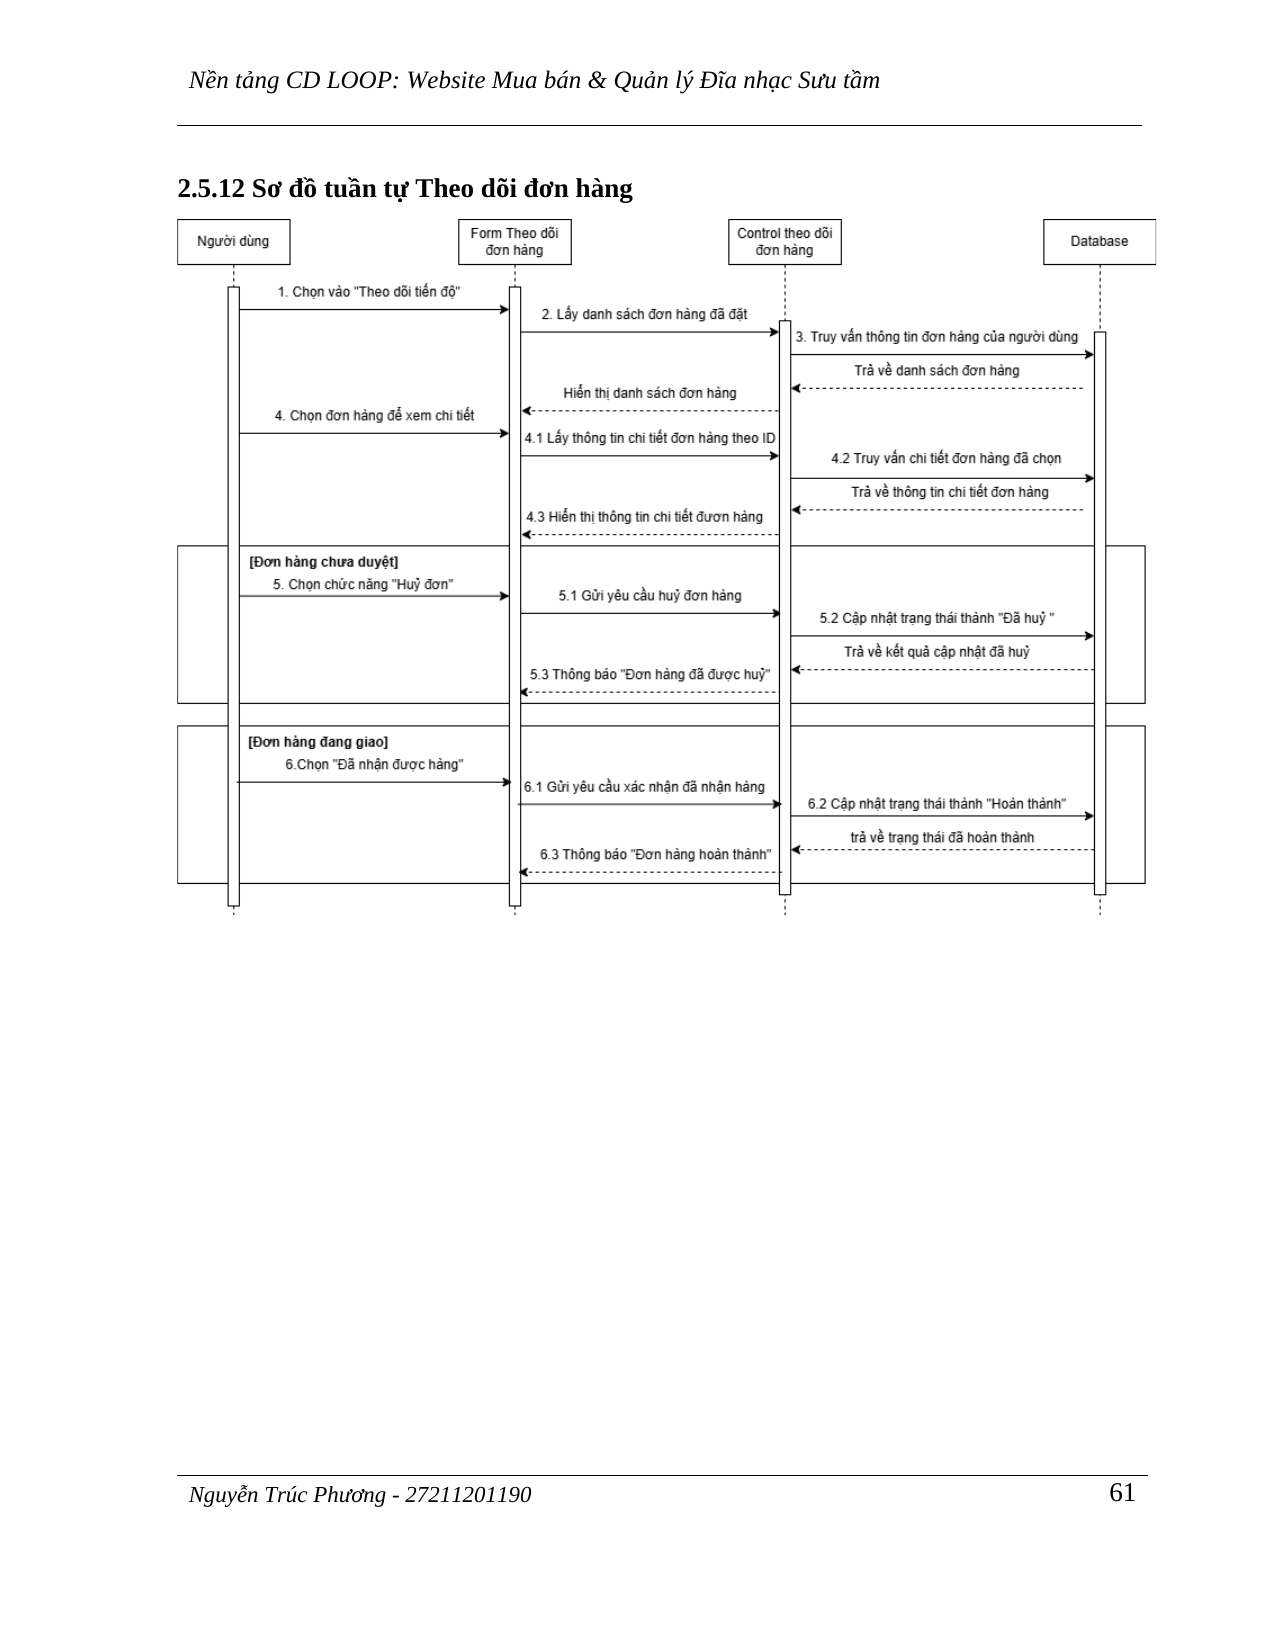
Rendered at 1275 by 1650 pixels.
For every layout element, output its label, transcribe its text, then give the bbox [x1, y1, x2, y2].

subtitle 2.5.12 Sơ đồ tuần tự Theo dõi đơn hàng [177, 172, 1156, 204]
picture [177, 219, 1157, 915]
